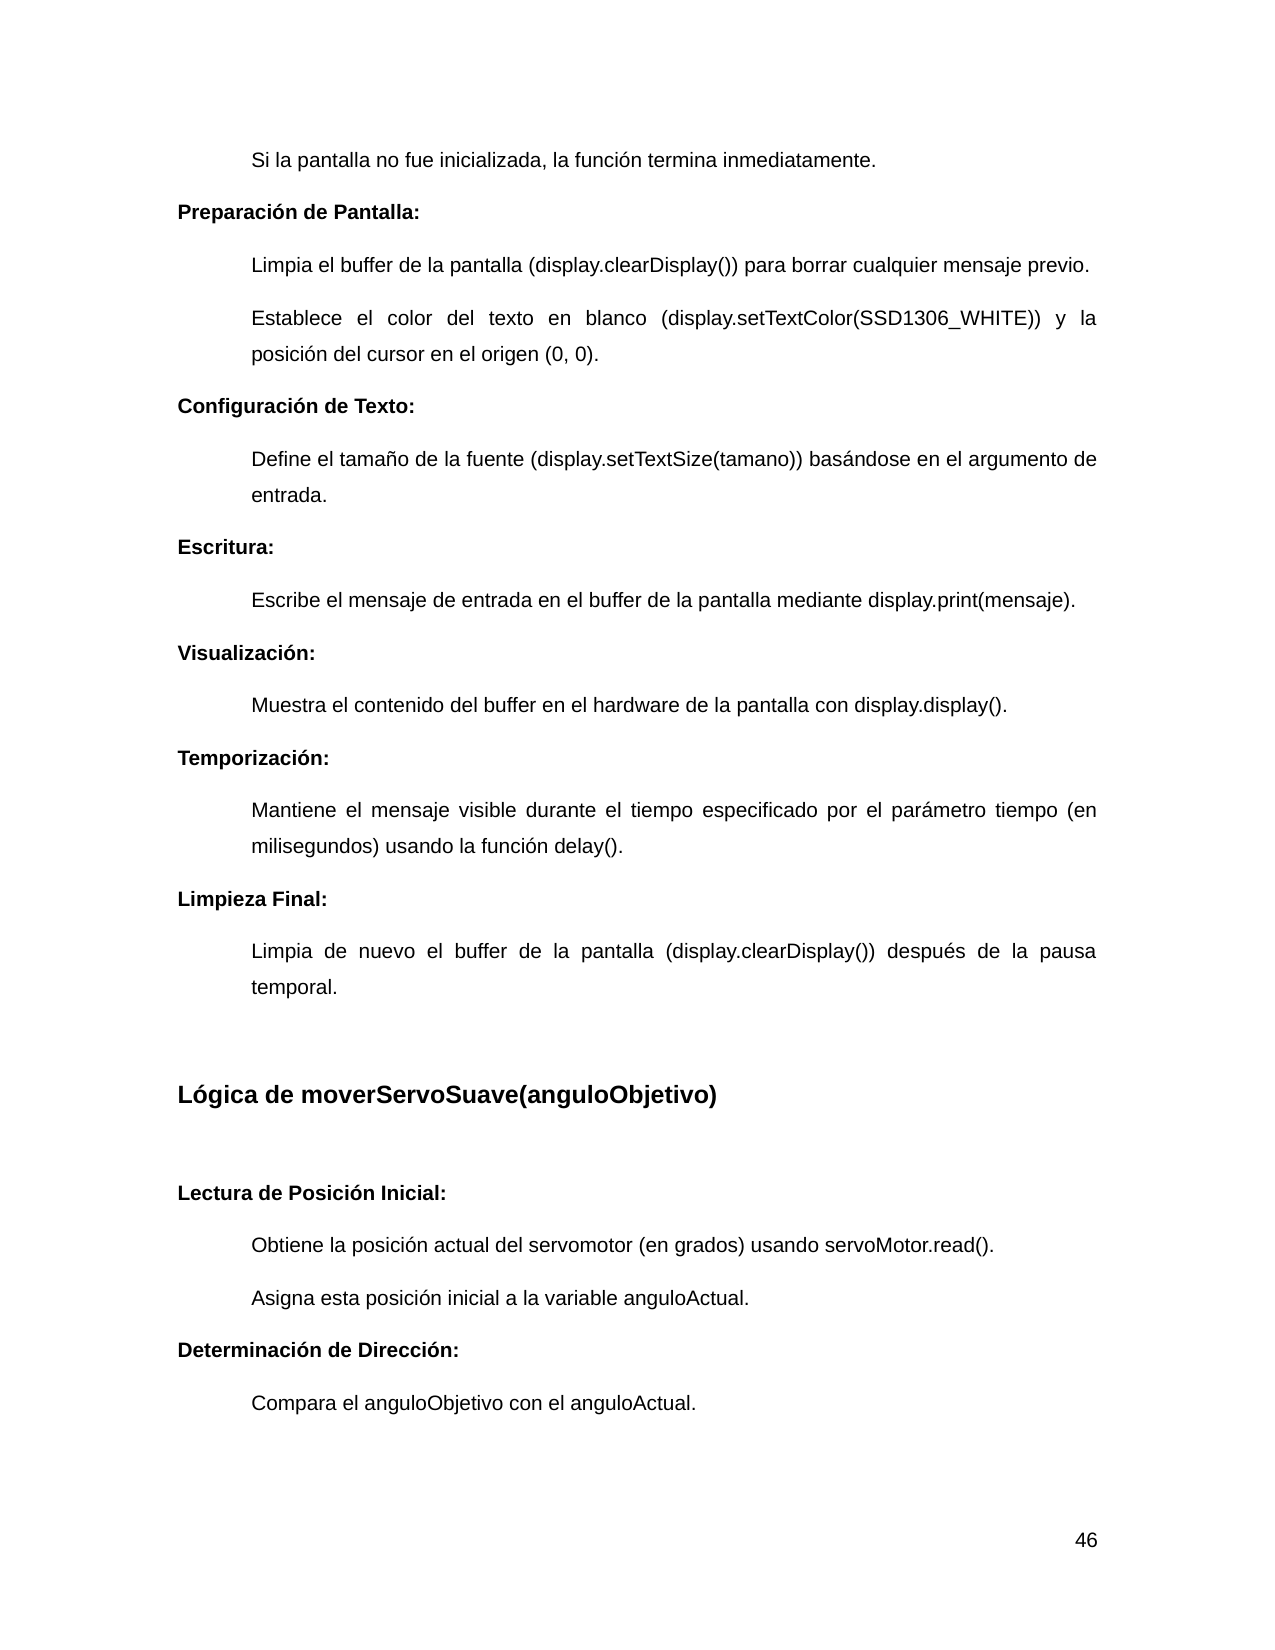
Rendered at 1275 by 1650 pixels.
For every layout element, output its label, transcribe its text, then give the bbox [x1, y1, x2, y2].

text Muestra el contenido del buffer en el hardware de la pantalla con display.display(). [177, 693, 1098, 717]
text Define el tamaño de la fuente (display.setTextSize(tamano)) basándose en el argumento de entrada. [251, 447, 1098, 506]
text Temporización: [177, 746, 1098, 769]
text Visualización: [177, 640, 1098, 664]
text Si la pantalla no fue inicializada, la función termina inmediatamente. [251, 148, 1098, 172]
text Obtiene la posición actual del servomotor (en grados) usando servoMotor.read(). [251, 1233, 1098, 1257]
text Limpia el buffer de la pantalla (display.clearDisplay()) para borrar cualquier mensaje previo. [251, 253, 1098, 277]
subtitle Lógica de moverServoSuave(anguloObjetivo) [177, 1080, 1098, 1109]
text Configuración de Texto: [177, 394, 1098, 418]
text Escritura: [177, 535, 1098, 559]
text Mantiene el mensaje visible durante el tiempo especificado por el parámetro tiempo (en milisegundos) usando la función delay(). [251, 798, 1098, 858]
text Preparación de Pantalla: [177, 200, 1098, 224]
text Determinación de Dirección: [177, 1338, 1098, 1362]
text Asigna esta posición inicial a la variable anguloActual. [251, 1286, 1098, 1309]
text Escribe el mensaje de entrada en el buffer de la pantalla mediante display.print(mensaje). [177, 588, 1098, 612]
text Limpieza Final: [177, 887, 1098, 911]
text Compara el anguloObjetivo con el anguloActual. [177, 1391, 1098, 1415]
text Lectura de Posición Inicial: [177, 1180, 1098, 1204]
text Limpia de nuevo el buffer de la pantalla (display.clearDisplay()) después de la pausa temporal. [251, 939, 1098, 999]
text Establece el color del texto en blanco (display.setTextColor(SSD1306_WHITE)) y la posición del cursor en el origen (0, 0). [251, 305, 1098, 365]
